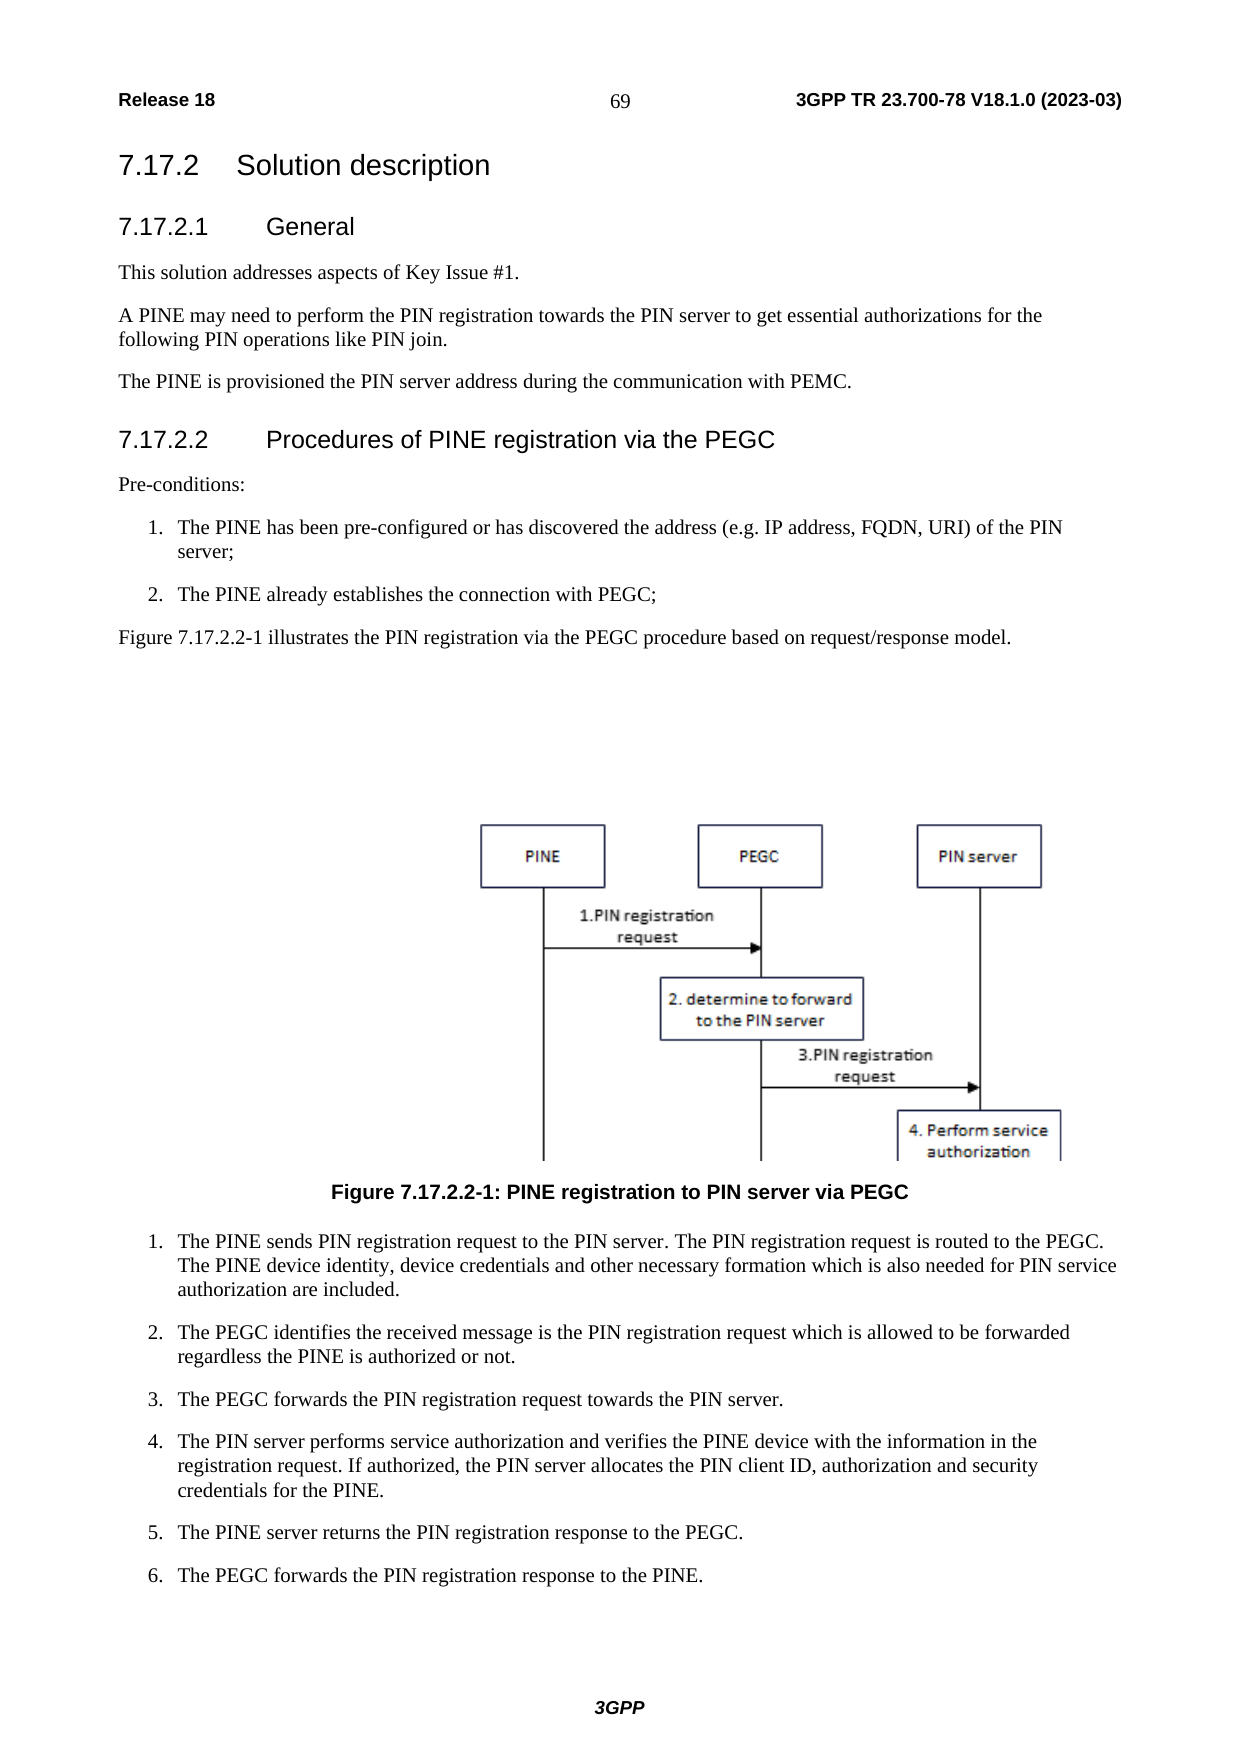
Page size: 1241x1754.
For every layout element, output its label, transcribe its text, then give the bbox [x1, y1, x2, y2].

text A PINE may need to perform the PIN registration towards the PIN server to get essential authorizations for the following PIN operations like PIN join. [118, 303, 1122, 351]
text 6. The PEGC forwards the PIN registration response to the PINE. [148, 1563, 1122, 1587]
text The PINE is provisioned the PIN server address during the communication with PEMC. [118, 369, 1122, 393]
text 2. The PEGC identifies the received message is the PIN registration request which is allowed to be forwarded regardless the PINE is authorized or not. [148, 1320, 1122, 1368]
text 1. The PINE has been pre-configured or has discovered the address (e.g. IP address, FQDN, URI) of the PIN server; [148, 515, 1122, 563]
text 5. The PINE server returns the PIN registration response to the PEGC. [148, 1520, 1122, 1544]
text 2. The PINE already establishes the connection with PEGC; [148, 582, 1122, 606]
text 4. The PIN server performs service authorization and verifies the PINE device with the information in the registration request. If authorized, the PIN server allocates the PIN client ID, authorization and security credentials for the PINE. [148, 1429, 1122, 1502]
text 1. The PINE sends PIN registration request to the PIN server. The PIN registration request is routed to the PEGC. The PINE device identity, device credentials and other necessary formation which is also needed for PIN service authorization are included. [148, 1229, 1122, 1301]
text 7.17.2 Solution description [118, 147, 1122, 181]
text 7.17.2.2 Procedures of PINE registration via the PEGC [118, 425, 1122, 453]
text This solution addresses aspects of Key Issue #1. [118, 260, 1122, 284]
text Figure 7.17.2.2-1 illustrates the PIN registration via the PEGC procedure based on request/response model. [118, 625, 1122, 649]
text 3. The PEGC forwards the PIN registration request towards the PIN server. [148, 1387, 1122, 1411]
text Pre-conditions: [118, 472, 1122, 496]
text Figure 7.17.2.2-1: PINE registration to PIN server via PEGC [118, 1180, 1122, 1204]
text 7.17.2.1 General [118, 212, 1122, 241]
